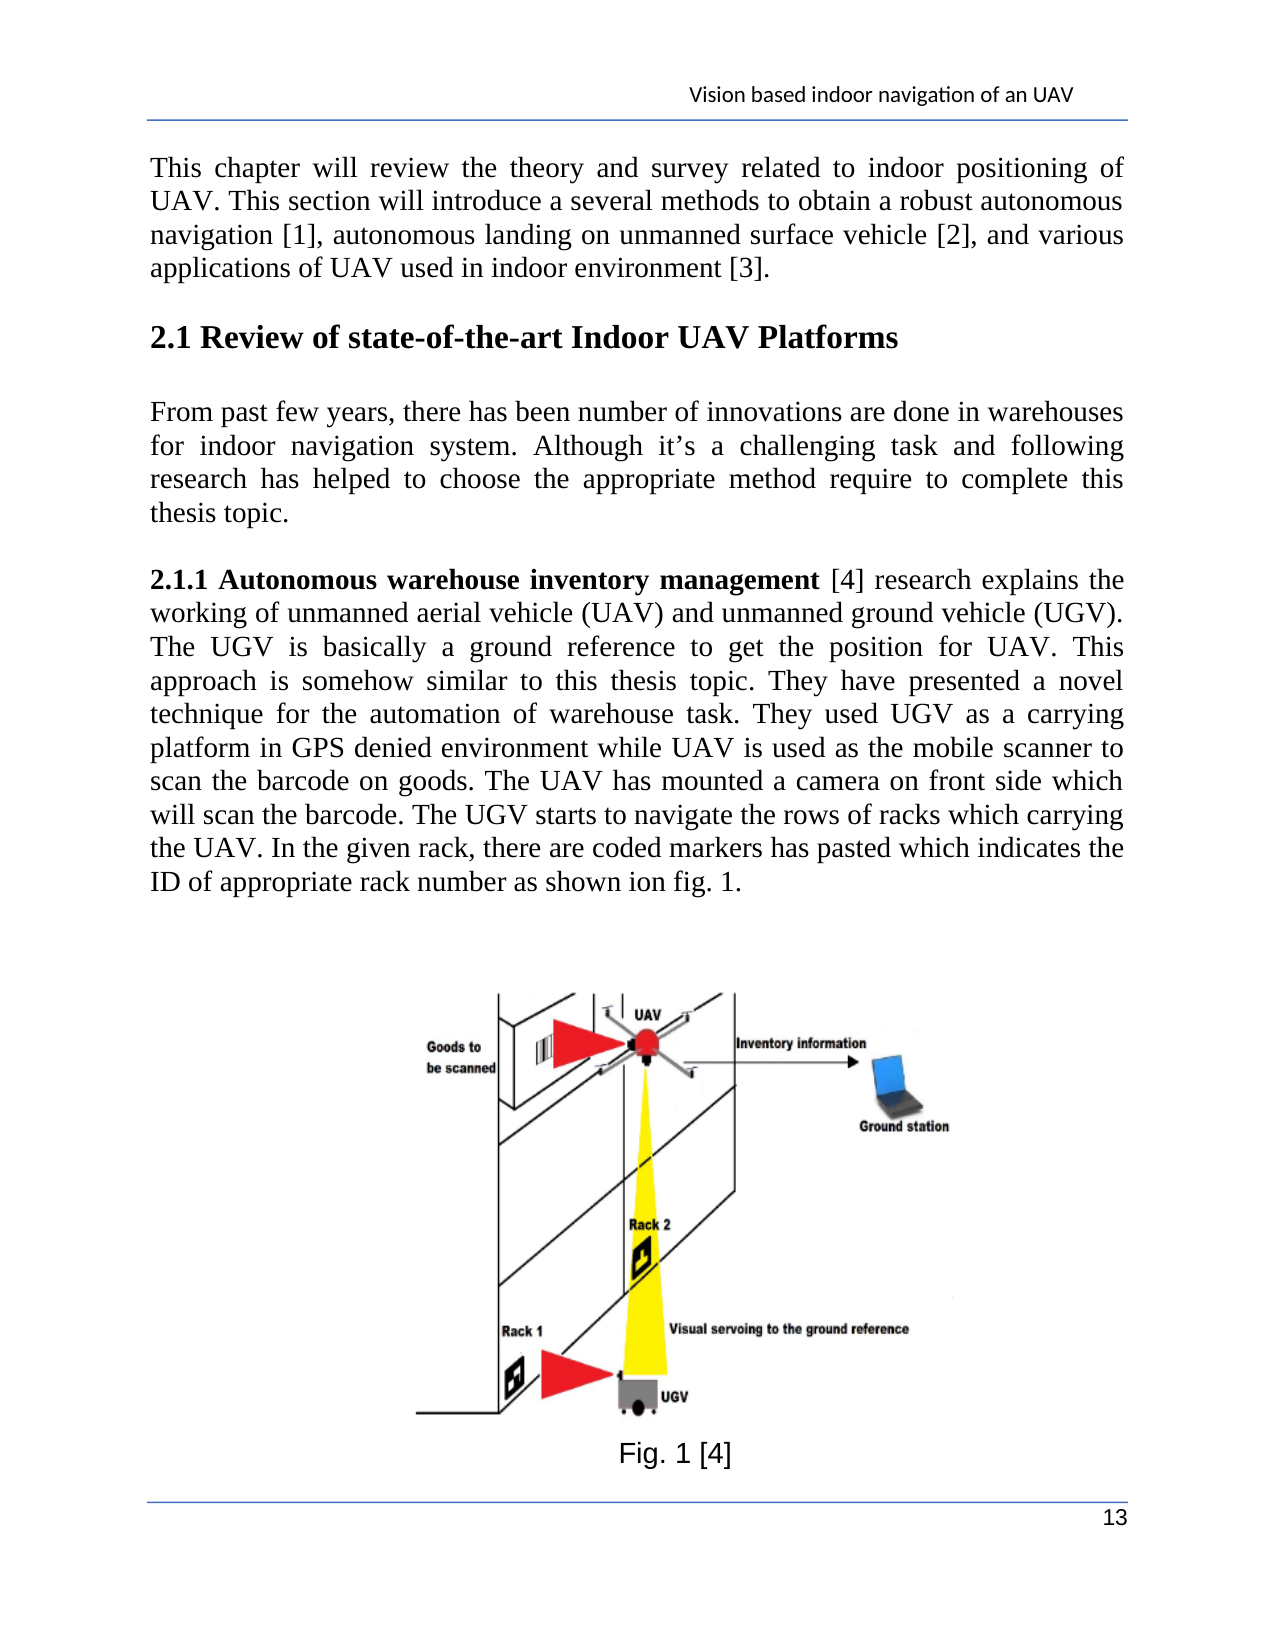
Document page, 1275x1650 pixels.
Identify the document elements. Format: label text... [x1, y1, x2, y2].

text 2.1 Review of state-of-the-art Indoor UAV Platforms [150, 318, 1125, 356]
picture [395, 969, 955, 1437]
text 2.1.1 Autonomous warehouse inventory management [4] research explains the working of unmanned aerial vehicle (UAV) and unmanned ground vehicle (UGV). The UGV is basically a ground reference to get the position for UAV. This approach is somehow similar to this thesis topic. They have presented a novel technique for the automation of warehouse task. They used UGV as a carrying platform in GPS denied environment while UAV is used as the mobile scanner to scan the barcode on goods. The UAV has mounted a camera on front side which will scan the barcode. The UGV starts to navigate the rows of racks which carrying the UAV. In the given rack, there are coded markers has pasted which indicates the ID of appropriate rack number as shown ion fig. 1. [150, 562, 1125, 897]
text This chapter will review the theory and survey related to indoor positioning of UAV. This section will introduce a several methods to obtain a robust autonomous navigation [1], autonomous landing on unmanned surface vehicle [2], and various applications of UAV used in indoor environment [3]. [150, 150, 1125, 284]
list Fig. 1 [4] [225, 1436, 1125, 1470]
text From past few years, there has been number of innovations are done in warehouses for indoor navigation system. Although it’s a challenging task and following research has helped to choose the appropriate method require to complete this thesis topic. [150, 394, 1125, 528]
